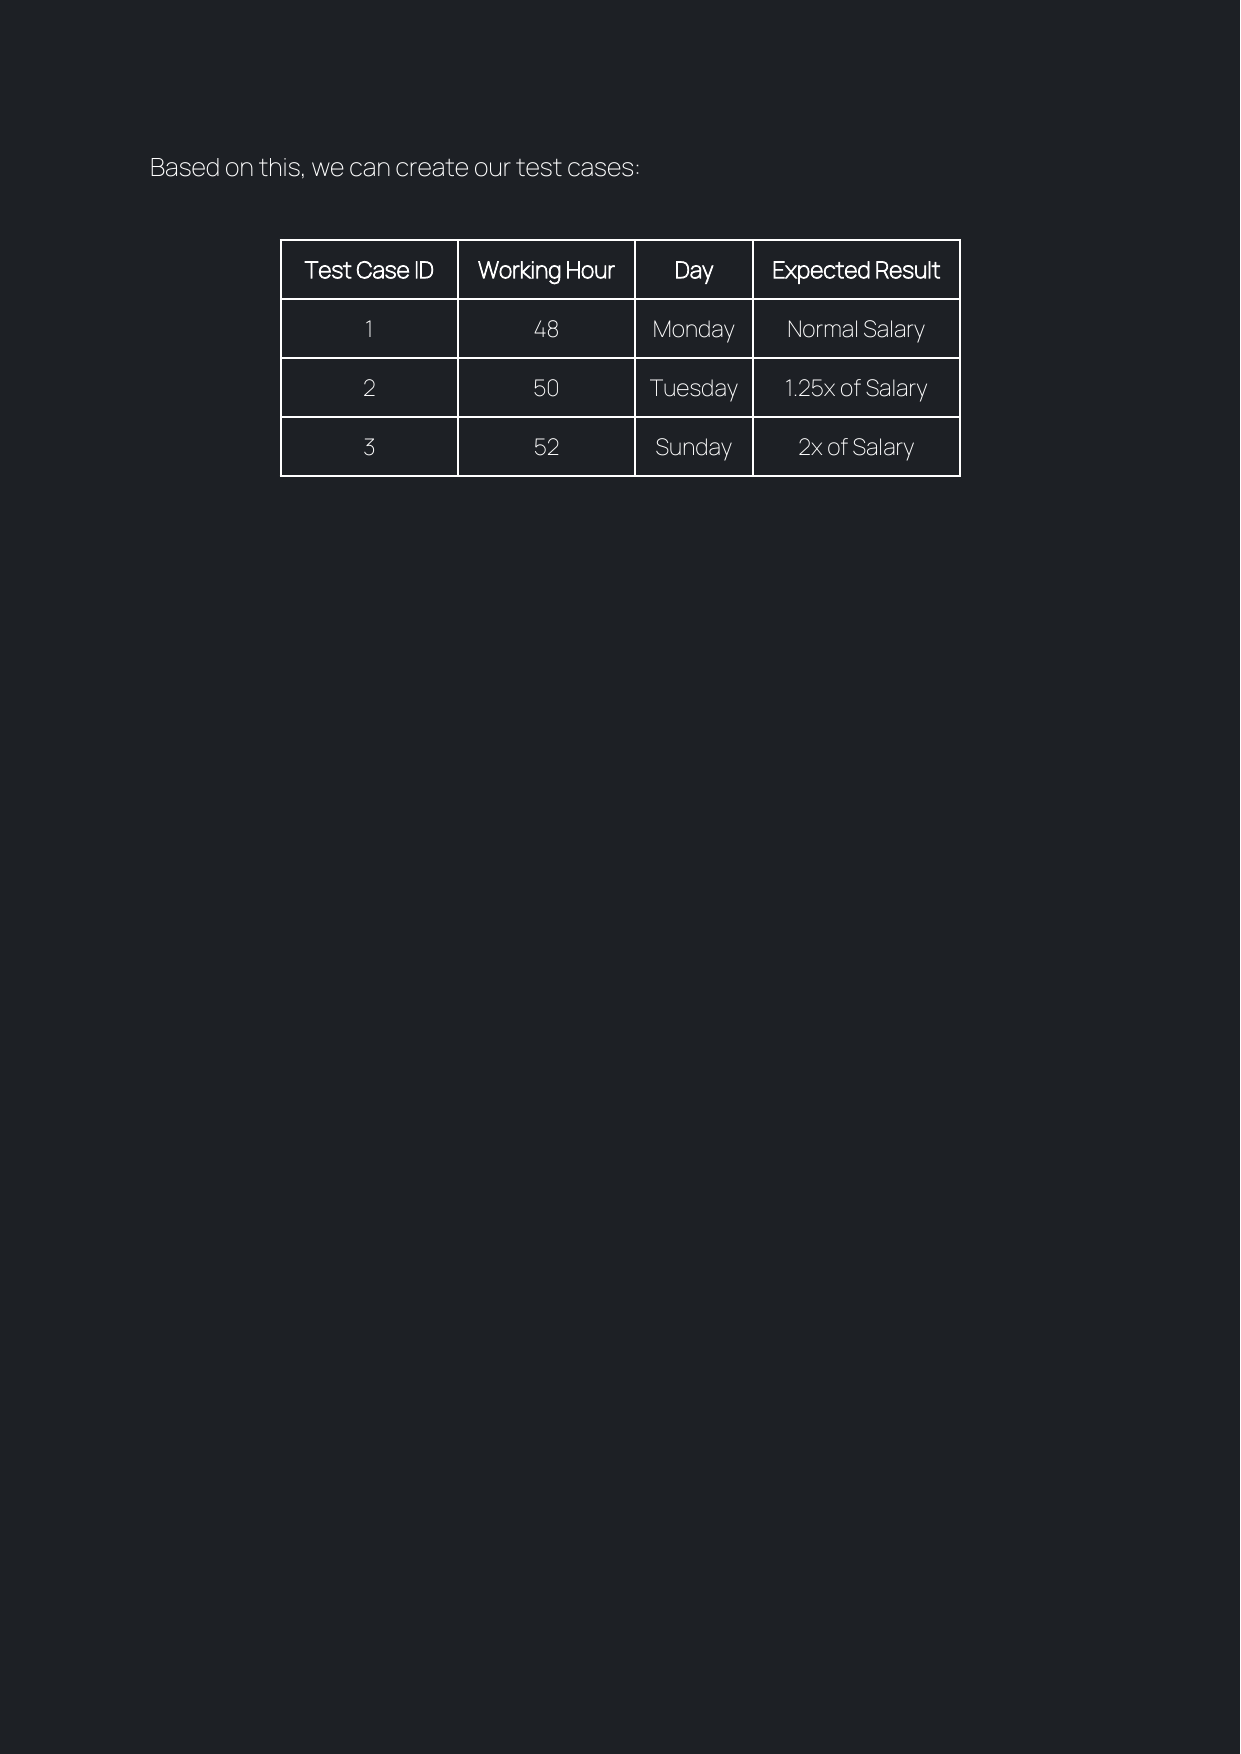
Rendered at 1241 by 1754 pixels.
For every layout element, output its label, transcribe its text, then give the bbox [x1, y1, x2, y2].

text Based on this, we can create our test cases: [150, 150, 1090, 184]
table_cell 2 [282, 359, 457, 416]
table_cell 1.25x of Salary [754, 359, 959, 416]
table_cell Monday [636, 300, 752, 357]
table_cell 1 [282, 300, 457, 357]
table_cell 2x of Salary [754, 418, 959, 475]
table_cell 52 [459, 418, 634, 475]
table_cell 50 [459, 359, 634, 416]
table_cell 48 [459, 300, 634, 357]
table_cell Tuesday [636, 359, 752, 416]
table_header Expected Result [754, 241, 959, 298]
table_cell 3 [282, 418, 457, 475]
table_cell Normal Salary [754, 300, 959, 357]
table_header Day [636, 241, 752, 298]
table_header Test Case ID [282, 241, 457, 298]
table_cell Sunday [636, 418, 752, 475]
table_header Working Hour [459, 241, 634, 298]
